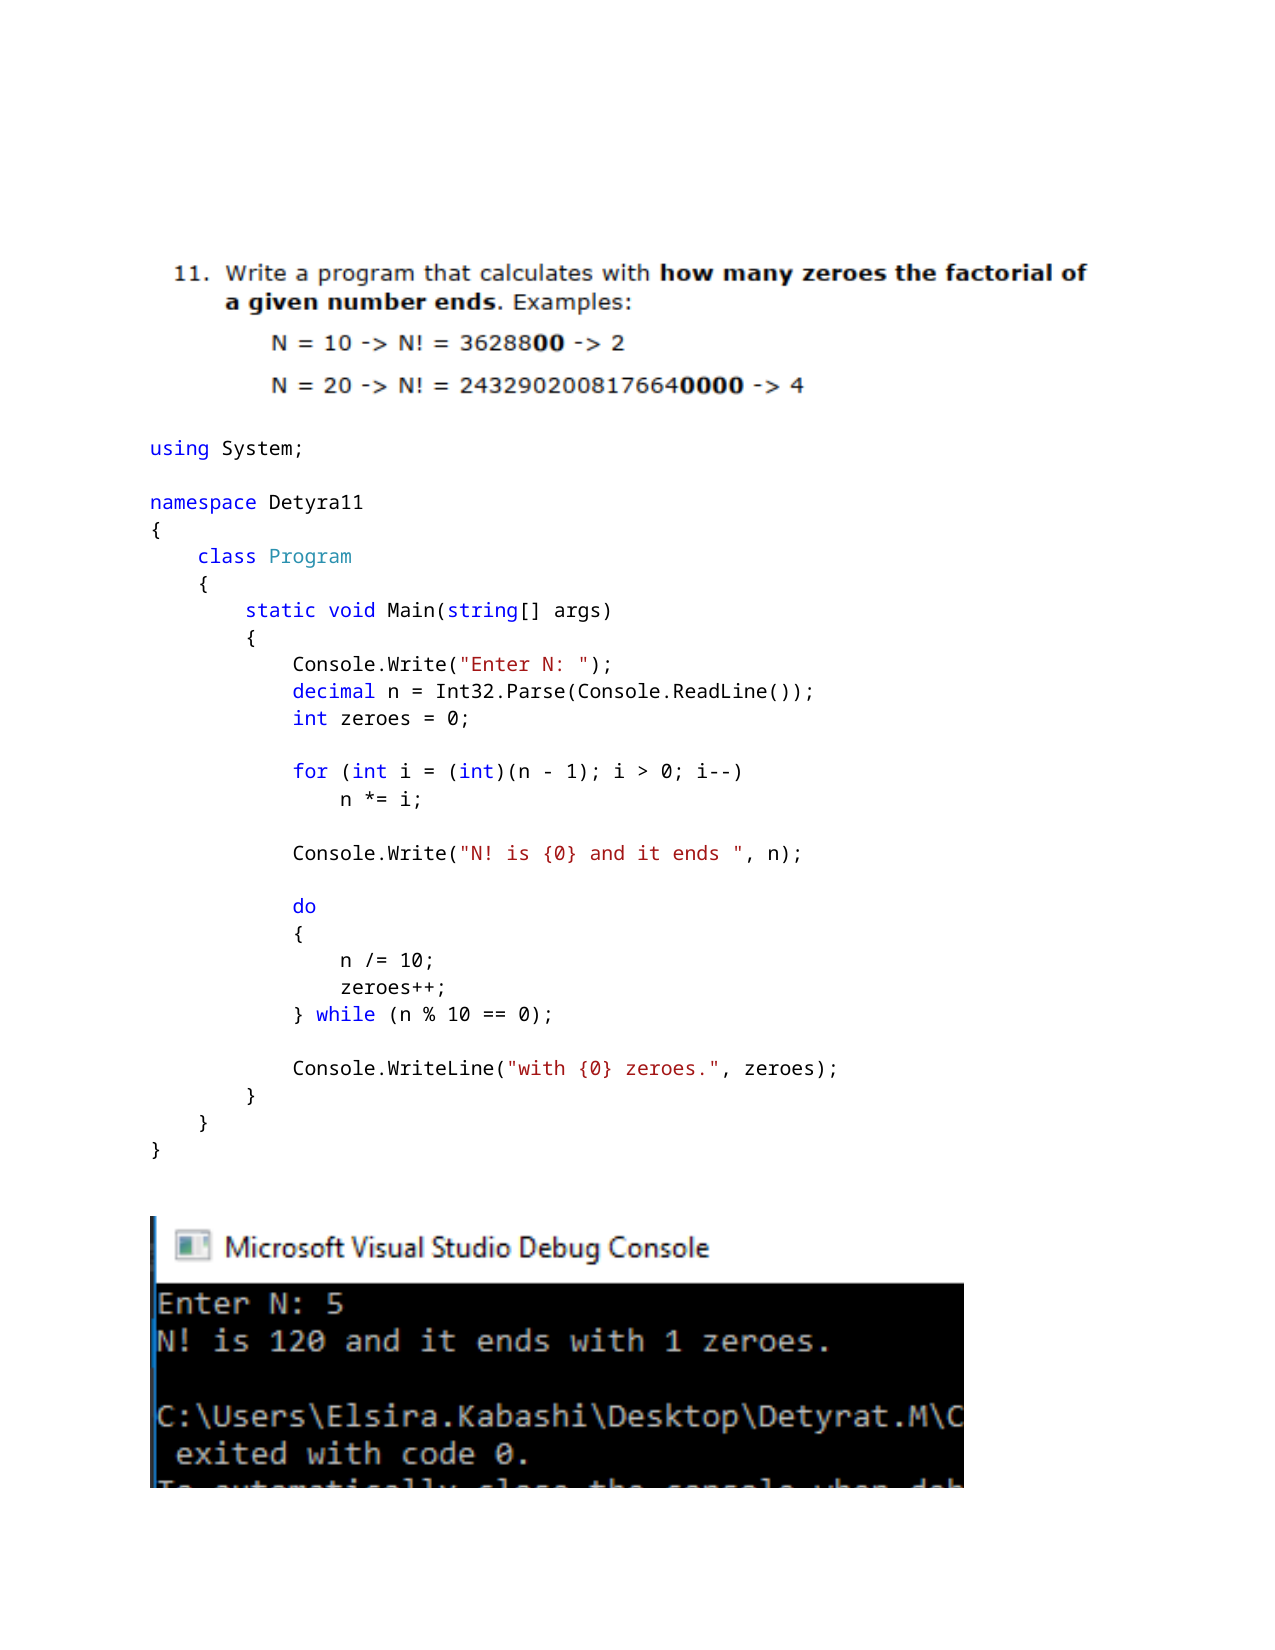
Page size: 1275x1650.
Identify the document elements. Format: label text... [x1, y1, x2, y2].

text { [150, 515, 1125, 542]
text do [150, 893, 1125, 920]
text static void Main(string[] args) [150, 596, 1125, 623]
picture [150, 1216, 964, 1488]
text } [150, 1082, 1125, 1108]
text } [150, 1108, 1125, 1136]
text { [150, 623, 1125, 650]
text namespace Detyra11 [150, 488, 1125, 515]
text for (int i = (int)(n - 1); i > 0; i--) [150, 758, 1125, 785]
picture [150, 241, 1118, 404]
text zeroes++; [150, 974, 1125, 1001]
text n *= i; [150, 785, 1125, 812]
text n /= 10; [150, 947, 1125, 974]
text { [150, 920, 1125, 947]
text } while (n % 10 == 0); [150, 1001, 1125, 1028]
text { [150, 569, 1125, 596]
text Console.Write("N! is {0} and it ends ", n); [150, 839, 1125, 866]
text Console.WriteLine("with {0} zeroes.", zeroes); [150, 1054, 1125, 1082]
text decimal n = Int32.Parse(Console.ReadLine()); [150, 677, 1125, 704]
text class Program [150, 542, 1125, 569]
text } [150, 1136, 1125, 1162]
text Console.Write("Enter N: "); [150, 650, 1125, 677]
text int zeroes = 0; [150, 704, 1125, 731]
text using System; [150, 434, 1125, 461]
